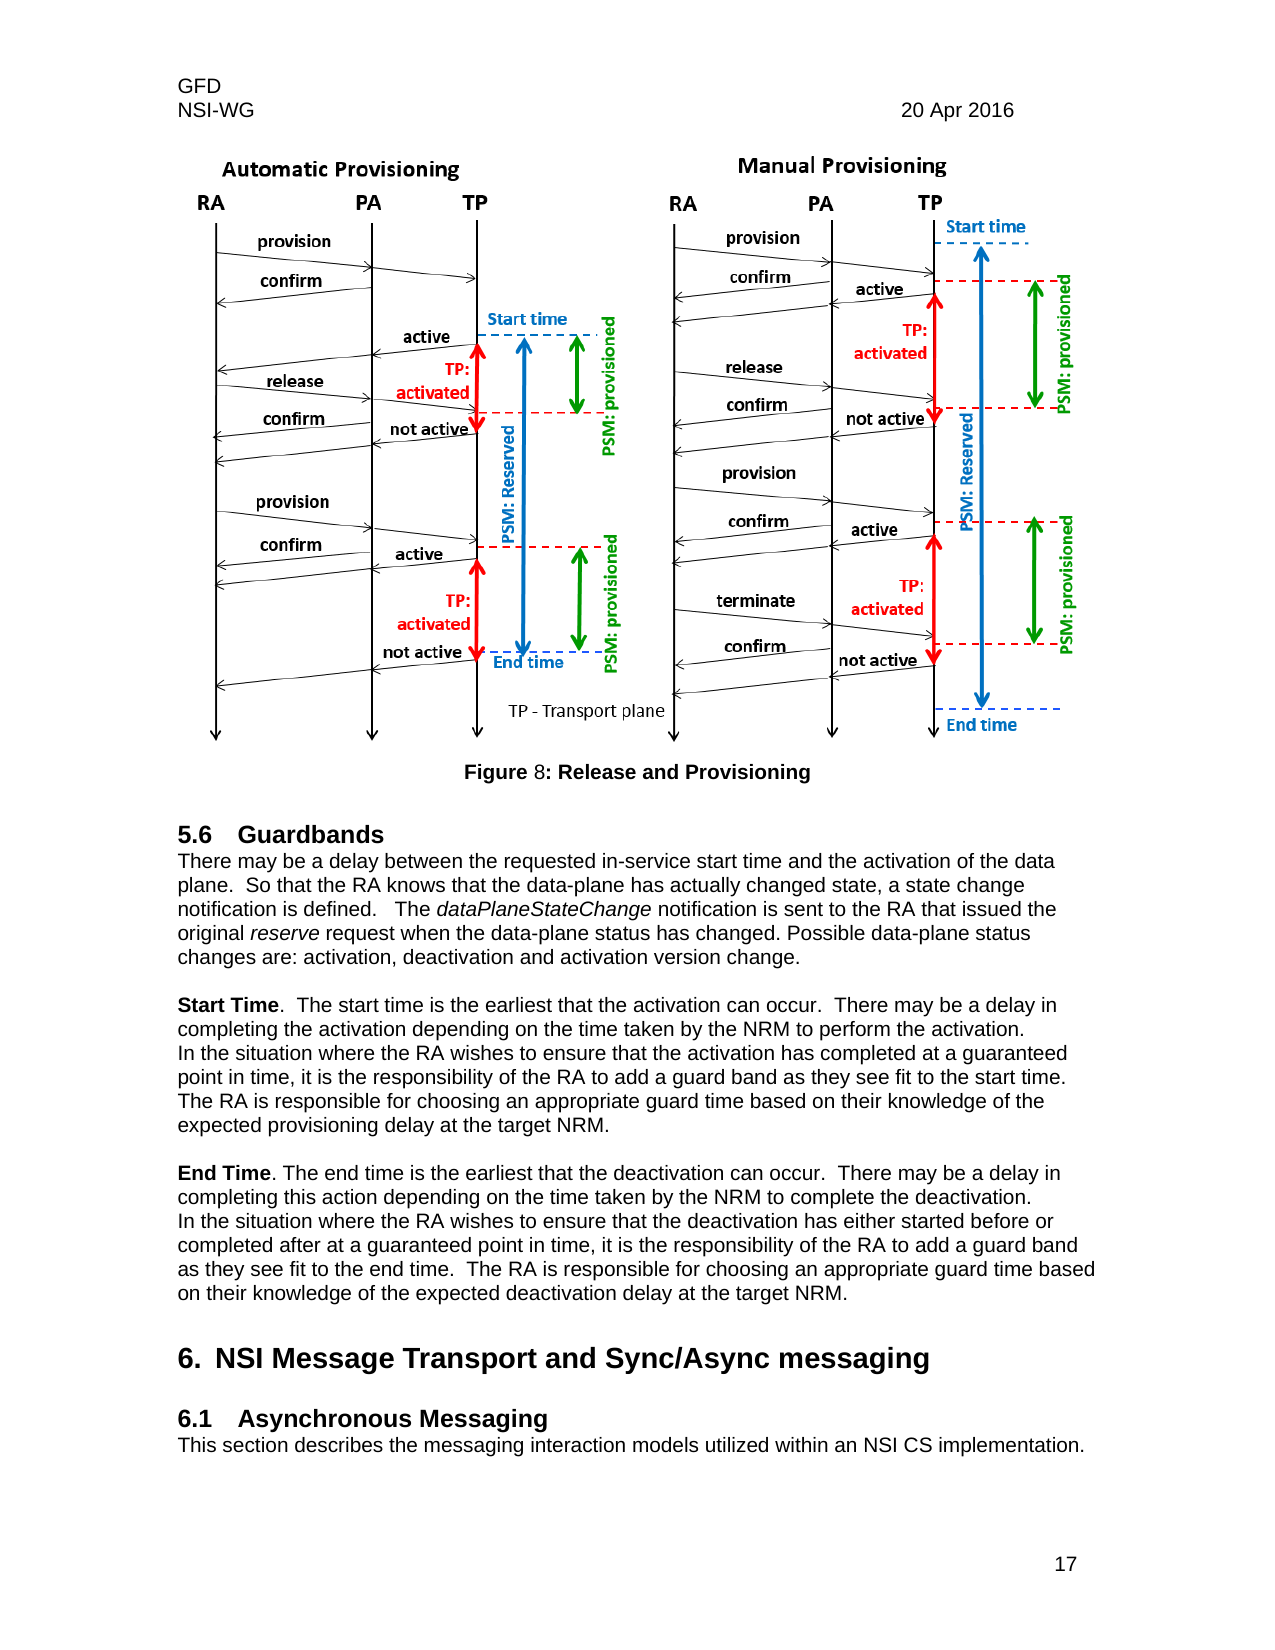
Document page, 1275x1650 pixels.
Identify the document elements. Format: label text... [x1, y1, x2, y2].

text Start Time. The start time is the earliest that the activation can occur. There may be a delay in completing the activation depending on the time taken by the NRM to perform the activation. [177, 993, 1098, 1041]
text In the situation where the RA wishes to ensure that the activation has completed at a guaranteed point in time, it is the responsibility of the RA to add a guard band as they see fit to the start time. The RA is responsible for choosing an appropriate guard time based on their knowledge of the expected provisioning delay at the target NRM. [177, 1041, 1098, 1137]
picture [177, 150, 1098, 748]
text End Time. The end time is the earliest that the deactivation can occur. There may be a delay in completing this action depending on the time taken by the NRM to complete the deactivation. [177, 1161, 1098, 1208]
subtitle Asynchronous Messaging [177, 1404, 1098, 1433]
subtitle NSI Message Transport and Sync/Async messaging [177, 1341, 1098, 1374]
subtitle Guardbands [177, 820, 1098, 849]
text There may be a delay between the requested in-service start time and the activation of the data plane. So that the RA knows that the data-plane has actually changed state, a state change notification is defined. The dataPlaneStateChange notification is sent to the RA that issued the original reserve request when the data-plane status has changed. Possible data-plane status changes are: activation, deactivation and activation version change. [177, 849, 1098, 969]
text Figure 8: Release and Provisioning [177, 760, 1098, 784]
text This section describes the messaging interaction models utilized within an NSI CS implementation. [177, 1433, 1098, 1457]
text In the situation where the RA wishes to ensure that the deactivation has either started before or completed after at a guaranteed point in time, it is the responsibility of the RA to add a guard band as they see fit to the end time. The RA is responsible for choosing an appropriate guard time based on their knowledge of the expected deactivation delay at the target NRM. [177, 1208, 1098, 1304]
